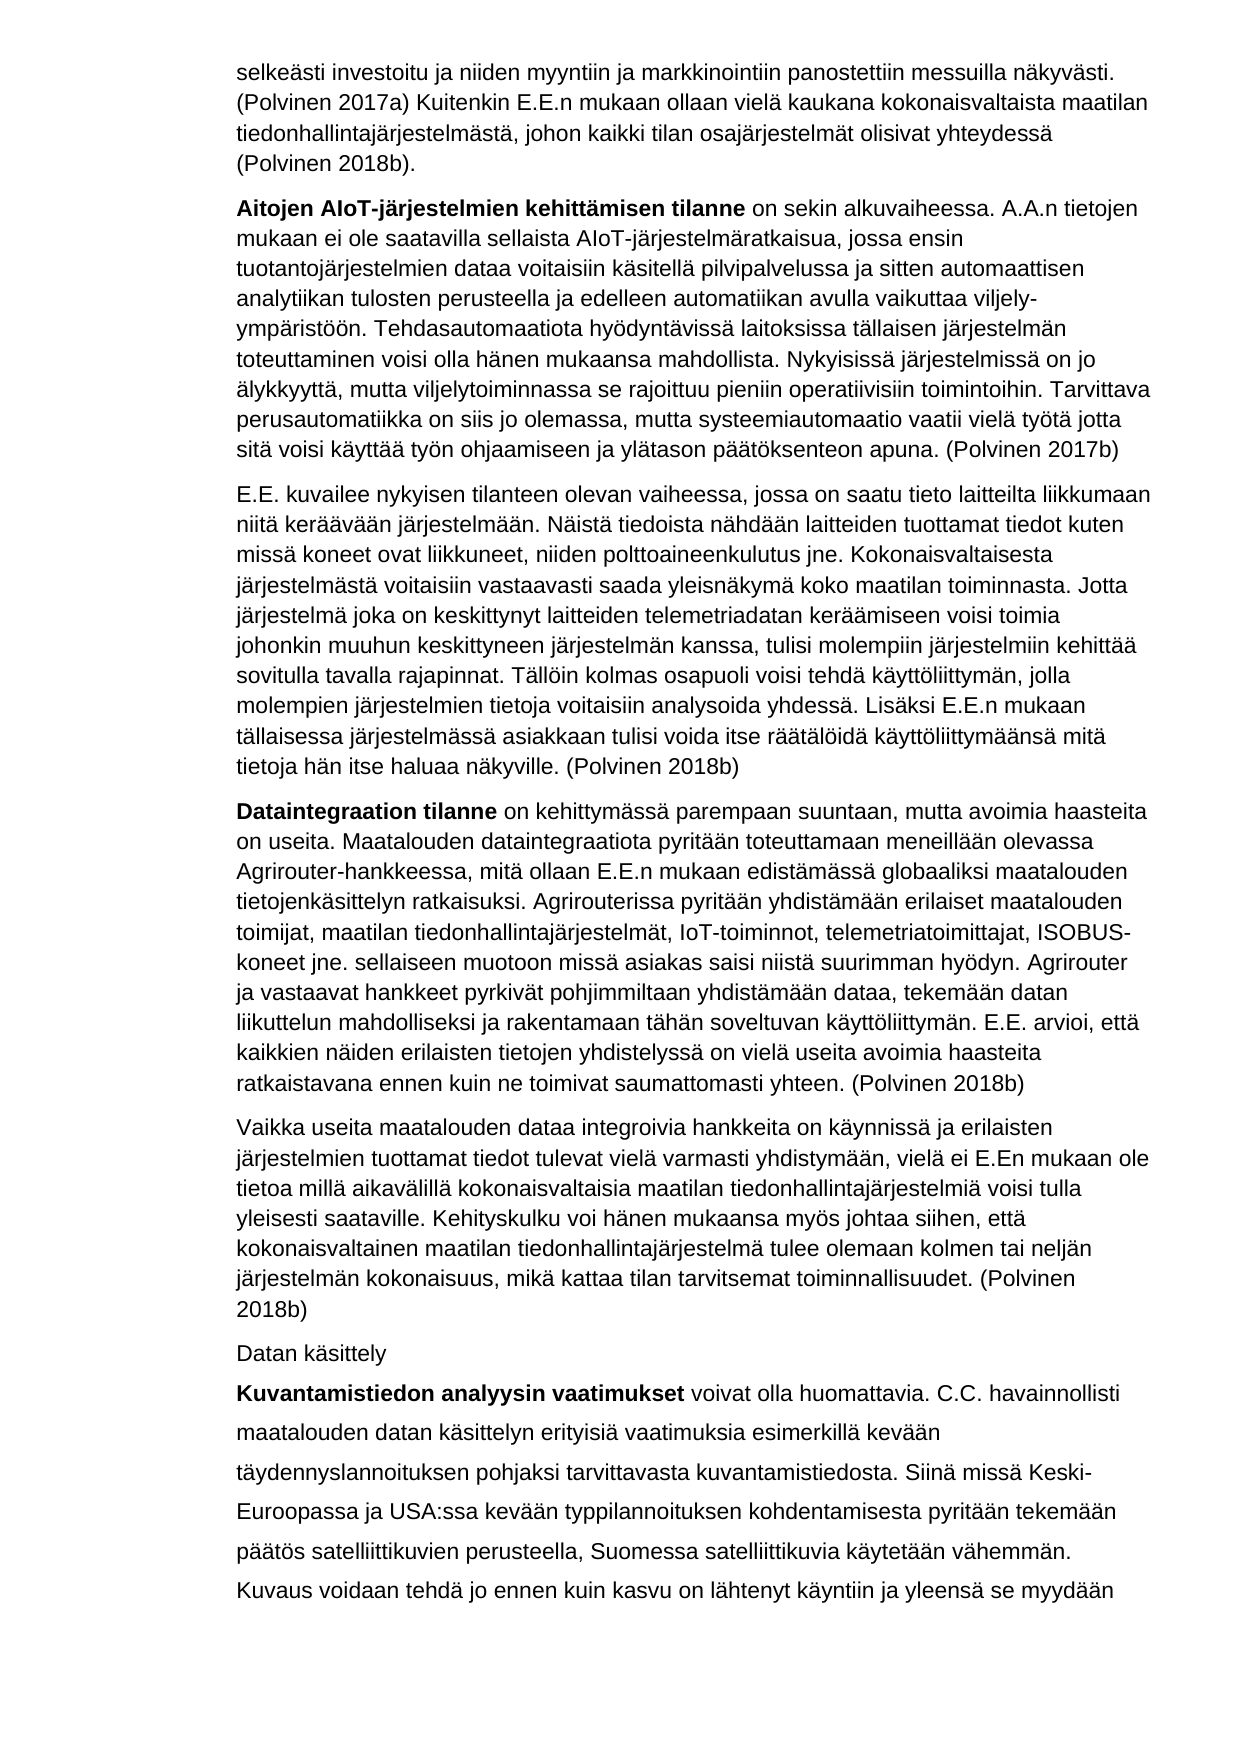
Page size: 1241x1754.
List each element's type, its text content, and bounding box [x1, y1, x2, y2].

text E.E. kuvailee nykyisen tilanteen olevan vaiheessa, jossa on saatu tieto laitteilta liikkumaan niitä keräävään järjestelmään. Näistä tiedoista nähdään laitteiden tuottamat tiedot kuten missä koneet ovat liikkuneet, niiden polttoaineenkulutus jne. Kokonaisvaltaisesta järjestelmästä voitaisiin vastaavasti saada yleisnäkymä koko maatilan toiminnasta. Jotta järjestelmä joka on keskittynyt laitteiden telemetriadatan keräämiseen voisi toimia johonkin muuhun keskittyneen järjestelmän kanssa, tulisi molempiin järjestelmiin kehittää sovitulla tavalla rajapinnat. Tällöin kolmas osapuoli voisi tehdä käyttöliittymän, jolla molempien järjestelmien tietoja voitaisiin analysoida yhdessä. Lisäksi E.E.n mukaan tällaisessa järjestelmässä asiakkaan tulisi voida itse räätälöidä käyttöliittymäänsä mitä tietoja hän itse haluaa näkyville. (Polvinen 2018b) [236, 481, 1152, 779]
text Aitojen AIoT-järjestelmien kehittämisen tilanne on sekin alkuvaiheessa. A.A.n tietojen mukaan ei ole saatavilla sellaista AIoT-järjestelmäratkaisua, jossa ensin tuotantojärjestelmien dataa voitaisiin käsitellä pilvipalvelussa ja sitten automaattisen analytiikan tulosten perusteella ja edelleen automatiikan avulla vaikuttaa viljely-ympäristöön. Tehdasautomaatiota hyödyntävissä laitoksissa tällaisen järjestelmän toteuttaminen voisi olla hänen mukaansa mahdollista. Nykyisissä järjestelmissä on jo älykkyyttä, mutta viljelytoiminnassa se rajoittuu pieniin operatiivisiin toimintoihin. Tarvittava perusautomatiikka on siis jo olemassa, mutta systeemiautomaatio vaatii vielä työtä jotta sitä voisi käyttää työn ohjaamiseen ja ylätason päätöksenteon apuna. (Polvinen 2017b) [236, 194, 1152, 462]
text Vaikka useita maatalouden dataa integroivia hankkeita on käynnissä ja erilaisten järjestelmien tuottamat tiedot tulevat vielä varmasti yhdistymään, vielä ei E.En mukaan ole tietoa millä aikavälillä kokonaisvaltaisia maatilan tiedonhallintajärjestelmiä voisi tulla yleisesti saataville. Kehityskulku voi hänen mukaansa myös johtaa siihen, että kokonaisvaltainen maatilan tiedonhallintajärjestelmä tulee olemaan kolmen tai neljän järjestelmän kokonaisuus, mikä kattaa tilan tarvitsemat toiminnallisuudet. (Polvinen 2018b) [236, 1114, 1152, 1322]
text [236, 59, 1152, 176]
text Dataintegraation tilanne on kehittymässä parempaan suuntaan, mutta avoimia haasteita on useita. Maatalouden dataintegraatiota pyritään toteuttamaan meneillään olevassa Agrirouter-hankkeessa, mitä ollaan E.E.n mukaan edistämässä globaaliksi maatalouden tietojenkäsittelyn ratkaisuksi. Agrirouterissa pyritään yhdistämään erilaiset maatalouden toimijat, maatilan tiedonhallintajärjestelmät, IoT-toiminnot, telemetriatoimittajat, ISOBUS-koneet jne. sellaiseen muotoon missä asiakas saisi niistä suurimman hyödyn. Agrirouter ja vastaavat hankkeet pyrkivät pohjimmiltaan yhdistämään dataa, tekemään datan liikuttelun mahdolliseksi ja rakentamaan tähän soveltuvan käyttöliittymän. E.E. arvioi, että kaikkien näiden erilaisten tietojen yhdistelyssä on vielä useita avoimia haasteita ratkaistavana ennen kuin ne toimivat saumattomasti yhteen. (Polvinen 2018b) [236, 798, 1152, 1096]
